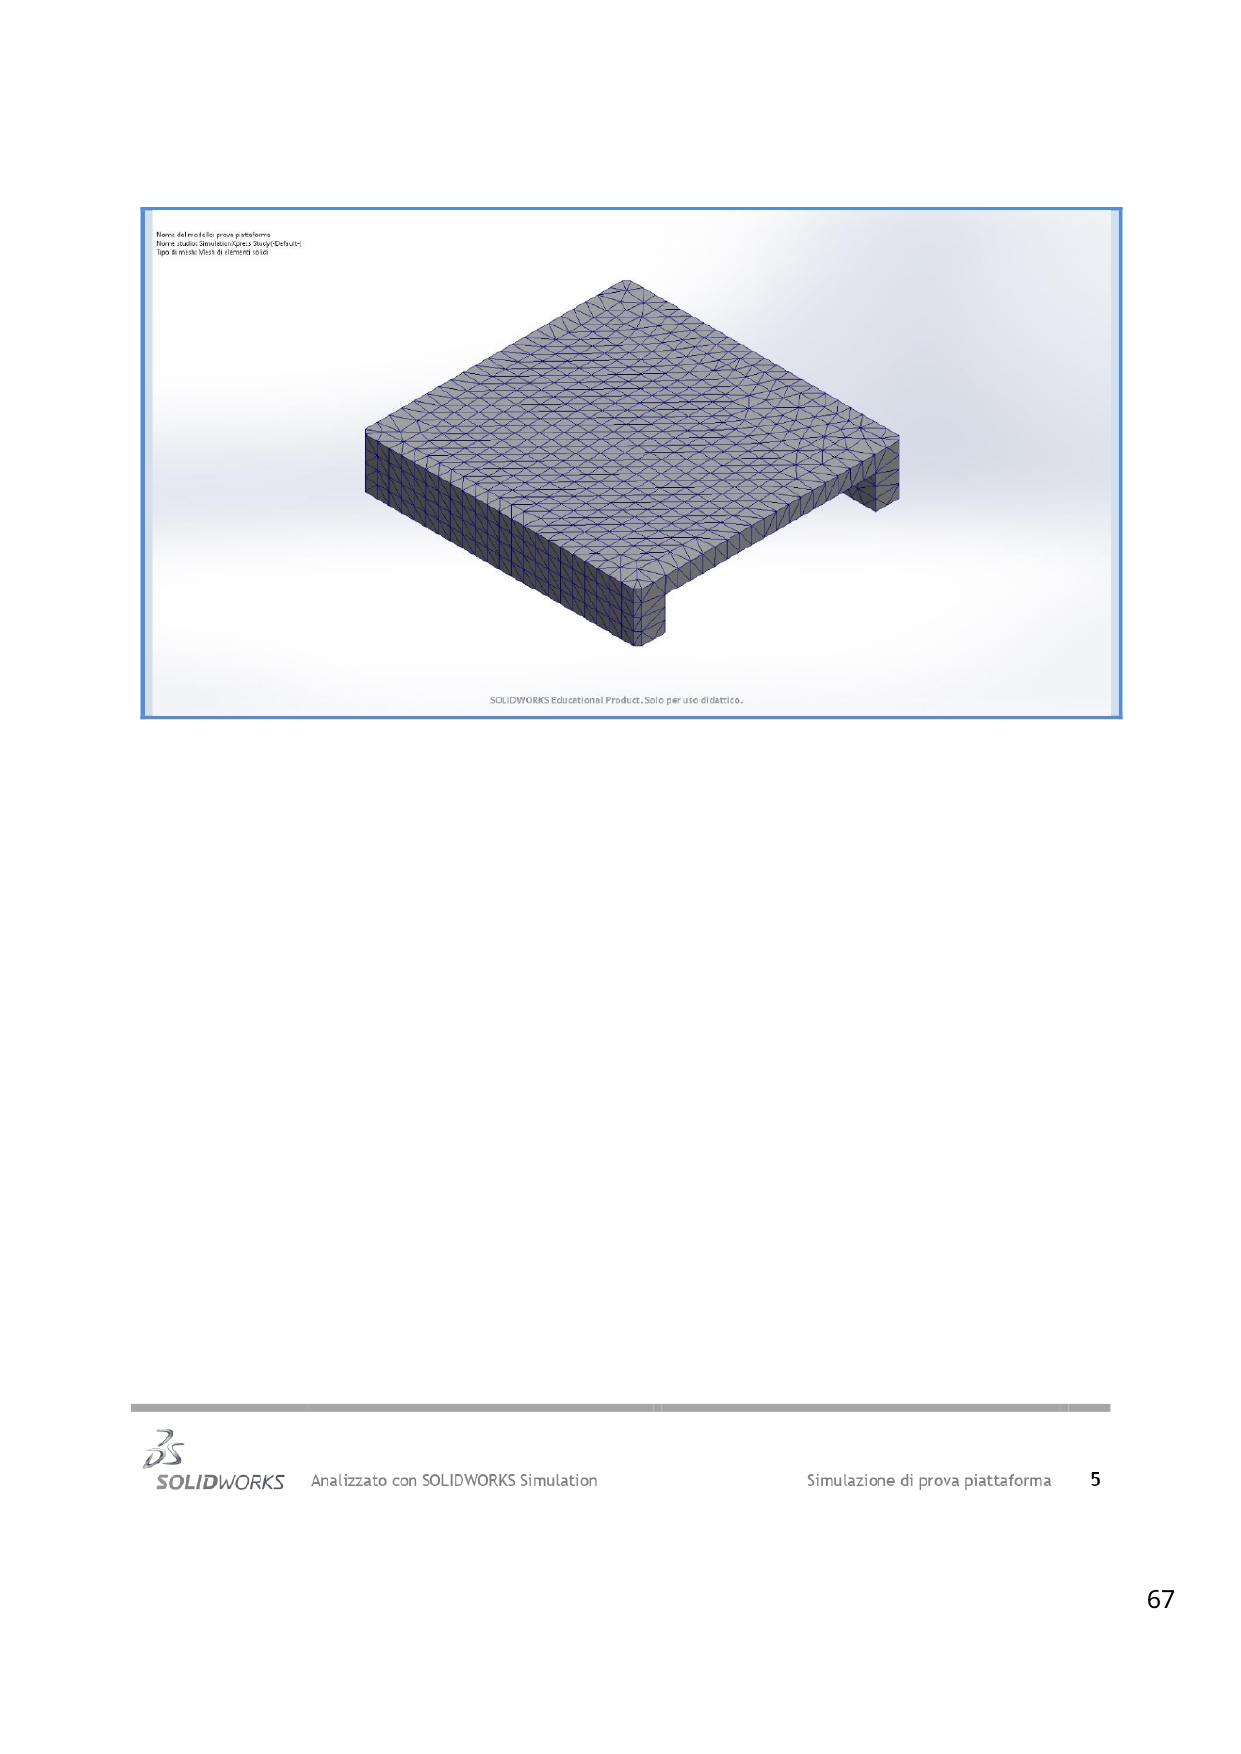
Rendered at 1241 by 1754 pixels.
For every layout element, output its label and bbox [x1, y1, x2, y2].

picture [65, 142, 1175, 1579]
